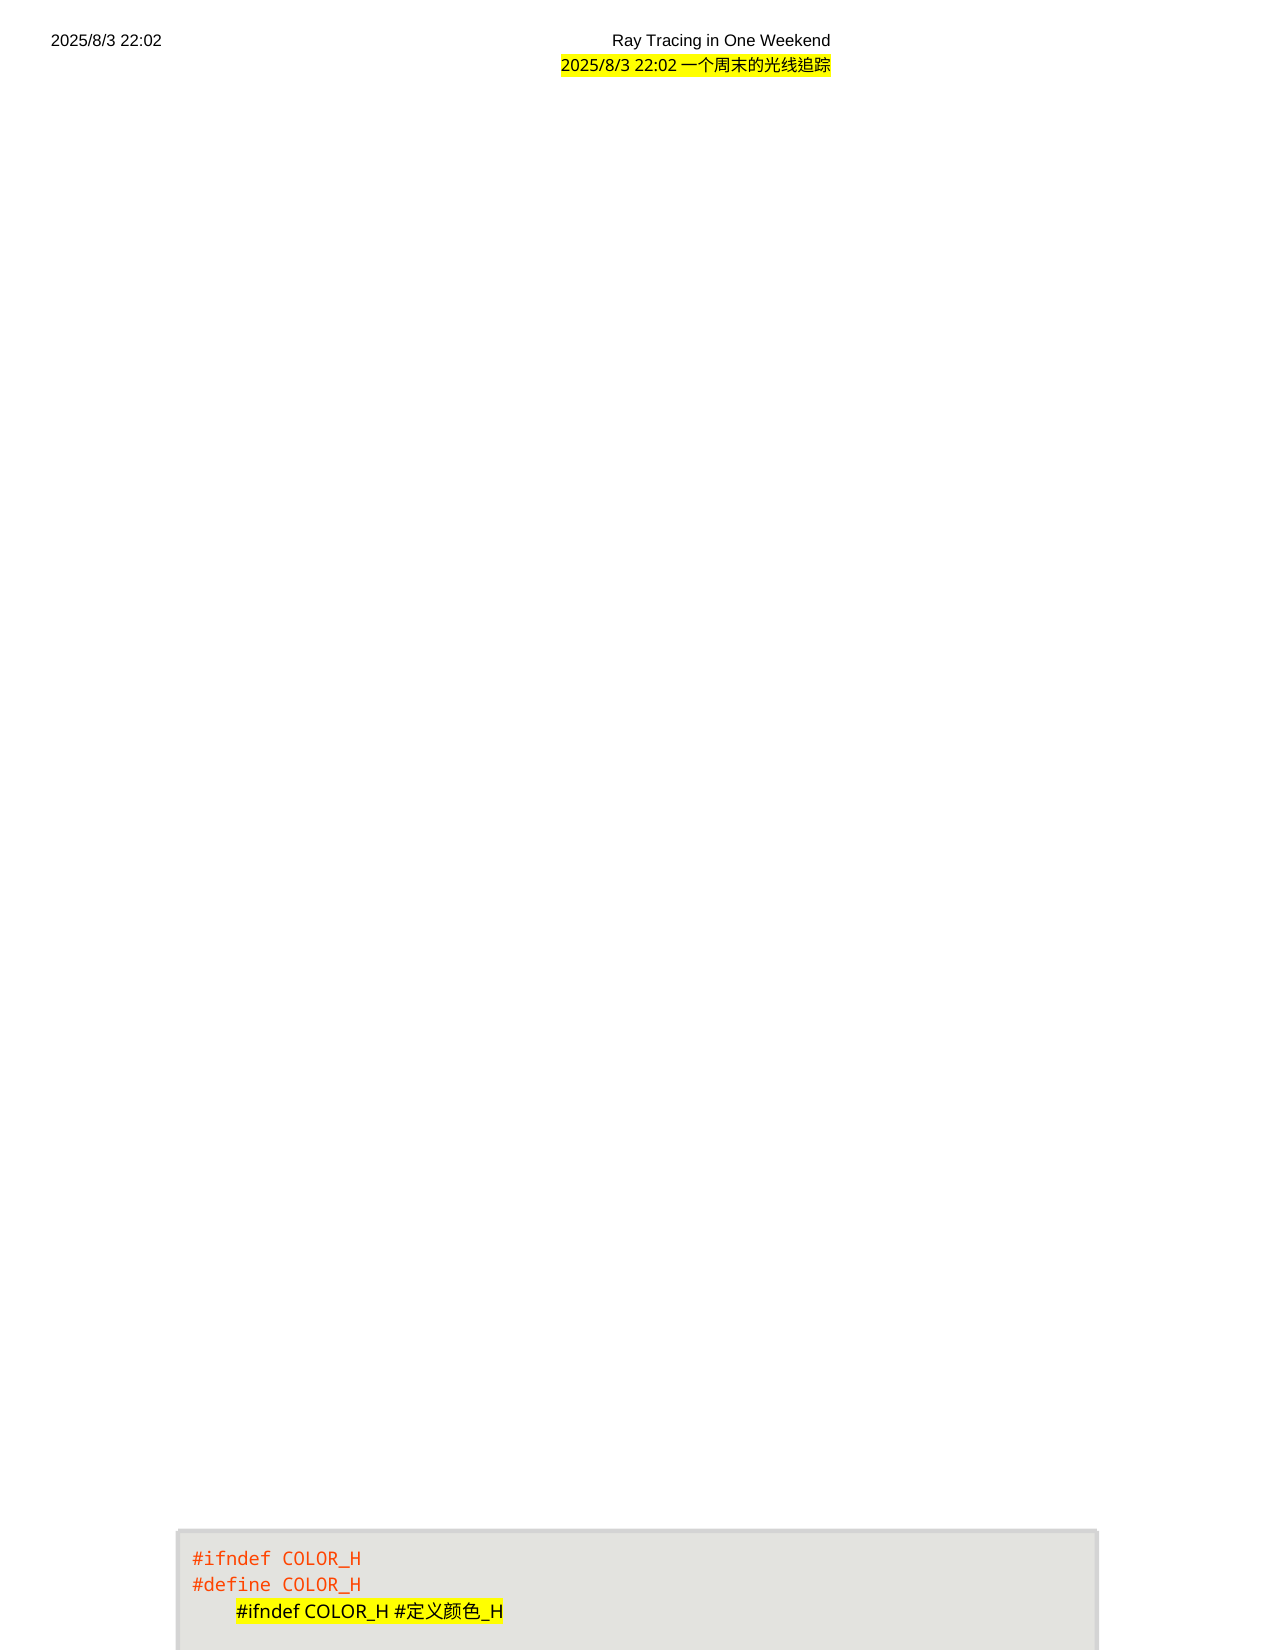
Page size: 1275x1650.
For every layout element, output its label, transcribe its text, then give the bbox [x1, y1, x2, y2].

text 2025/8/3 22:02 Ray Tracing in One Weekend 2025/8/3 22:02一个周末的光线追踪 [51, 31, 838, 77]
